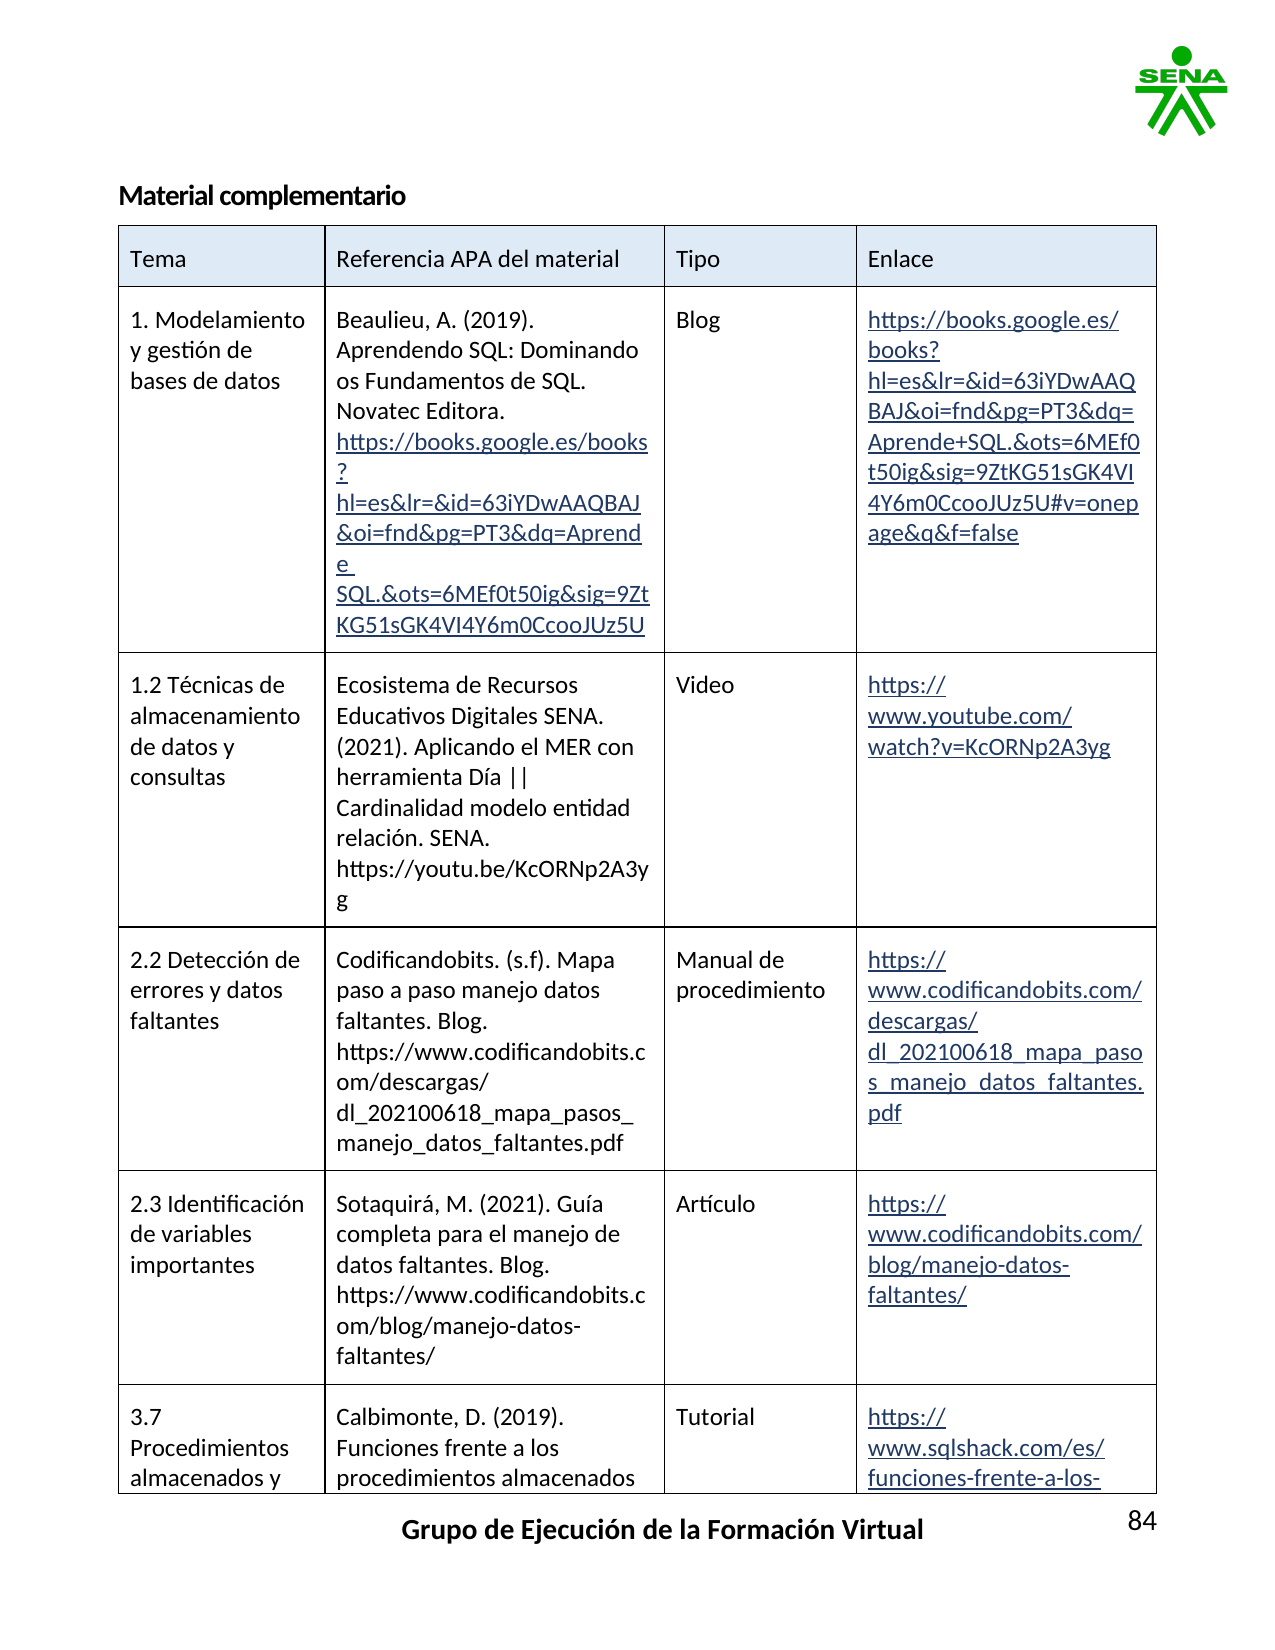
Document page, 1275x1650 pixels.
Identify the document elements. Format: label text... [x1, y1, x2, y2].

table_cell Ecosistema de Recursos Educativos Digitales SENA. (2021). Aplicando el MER con herramienta Día || Cardinalidad modelo entidad relación. SENA. https://youtu.be/KcORNp2A3yg [326, 653, 664, 926]
table_cell Blog [665, 287, 856, 652]
table_cell 3.7 Procedimientos almacenados y funciones [119, 1385, 324, 1493]
table_cell https://www.codificandobits.com/descargas/dl_202100618_mapa_pasos_manejo_datos_faltantes.pdf [857, 928, 1156, 1170]
table_cell https://www.youtube.com/watch?v=KcORNp2A3yg [857, 653, 1156, 926]
table_cell Manual de procedimiento [665, 928, 856, 1170]
subtitle Material complementario [118, 177, 1157, 213]
table_cell 1. Modelamiento y gestión de bases de datos [119, 287, 324, 652]
picture [1135, 46, 1228, 136]
table_cell Video [665, 653, 856, 926]
table_cell https://www.codificandobits.com/blog/manejo-datos-faltantes/ [857, 1171, 1156, 1383]
table_cell 2.2 Detección de errores y datos faltantes [119, 928, 324, 1170]
table_header Enlace [857, 226, 1156, 286]
table_cell Tutorial [665, 1385, 856, 1493]
table_cell Artículo [665, 1171, 856, 1383]
table_header Referencia APA del material [326, 226, 664, 286]
table_header Tema [119, 226, 324, 286]
table_cell https://www.sqlshack.com/es/funciones-frente-a-los-procedimientos-almacenados-en-sql-server/ [857, 1385, 1156, 1493]
table_cell 2.3 Identificación de variables importantes [119, 1171, 324, 1383]
table_cell Sotaquirá, M. (2021). Guía completa para el manejo de datos faltantes. Blog. https://www.codificandobits.com/blog/manejo-datos-faltantes/ [326, 1171, 664, 1383]
table_cell Codificandobits. (s.f). Mapa paso a paso manejo datos faltantes. Blog. https://www.codificandobits.com/descargas/ dl_202100618_mapa_pasos_manejo_datos_faltantes.pdf [326, 928, 664, 1170]
table_cell 1.2 Técnicas de almacenamiento de datos y consultas [119, 653, 324, 926]
table_cell Beaulieu, A. (2019). Aprendendo SQL: Dominando os Fundamentos de SQL. Novatec Editora. https://books.google.es/books?hl=es&lr=&id=63iYDwAAQBAJ&oi=fnd&pg=PT3&dq=Aprende SQL.&ots=6MEf0t50ig&sig=9ZtKG51sGK4VI4Y6m0CcooJUz5U [326, 287, 664, 652]
table_cell https://books.google.es/books?hl=es&lr=&id=63iYDwAAQBAJ&oi=fnd&pg=PT3&dq=Aprende+SQL.&ots=6MEf0t50ig&sig=9ZtKG51sGK4VI4Y6m0CcooJUz5U#v=onepage&q&f=false [857, 287, 1156, 652]
table_header Tipo [665, 226, 856, 286]
